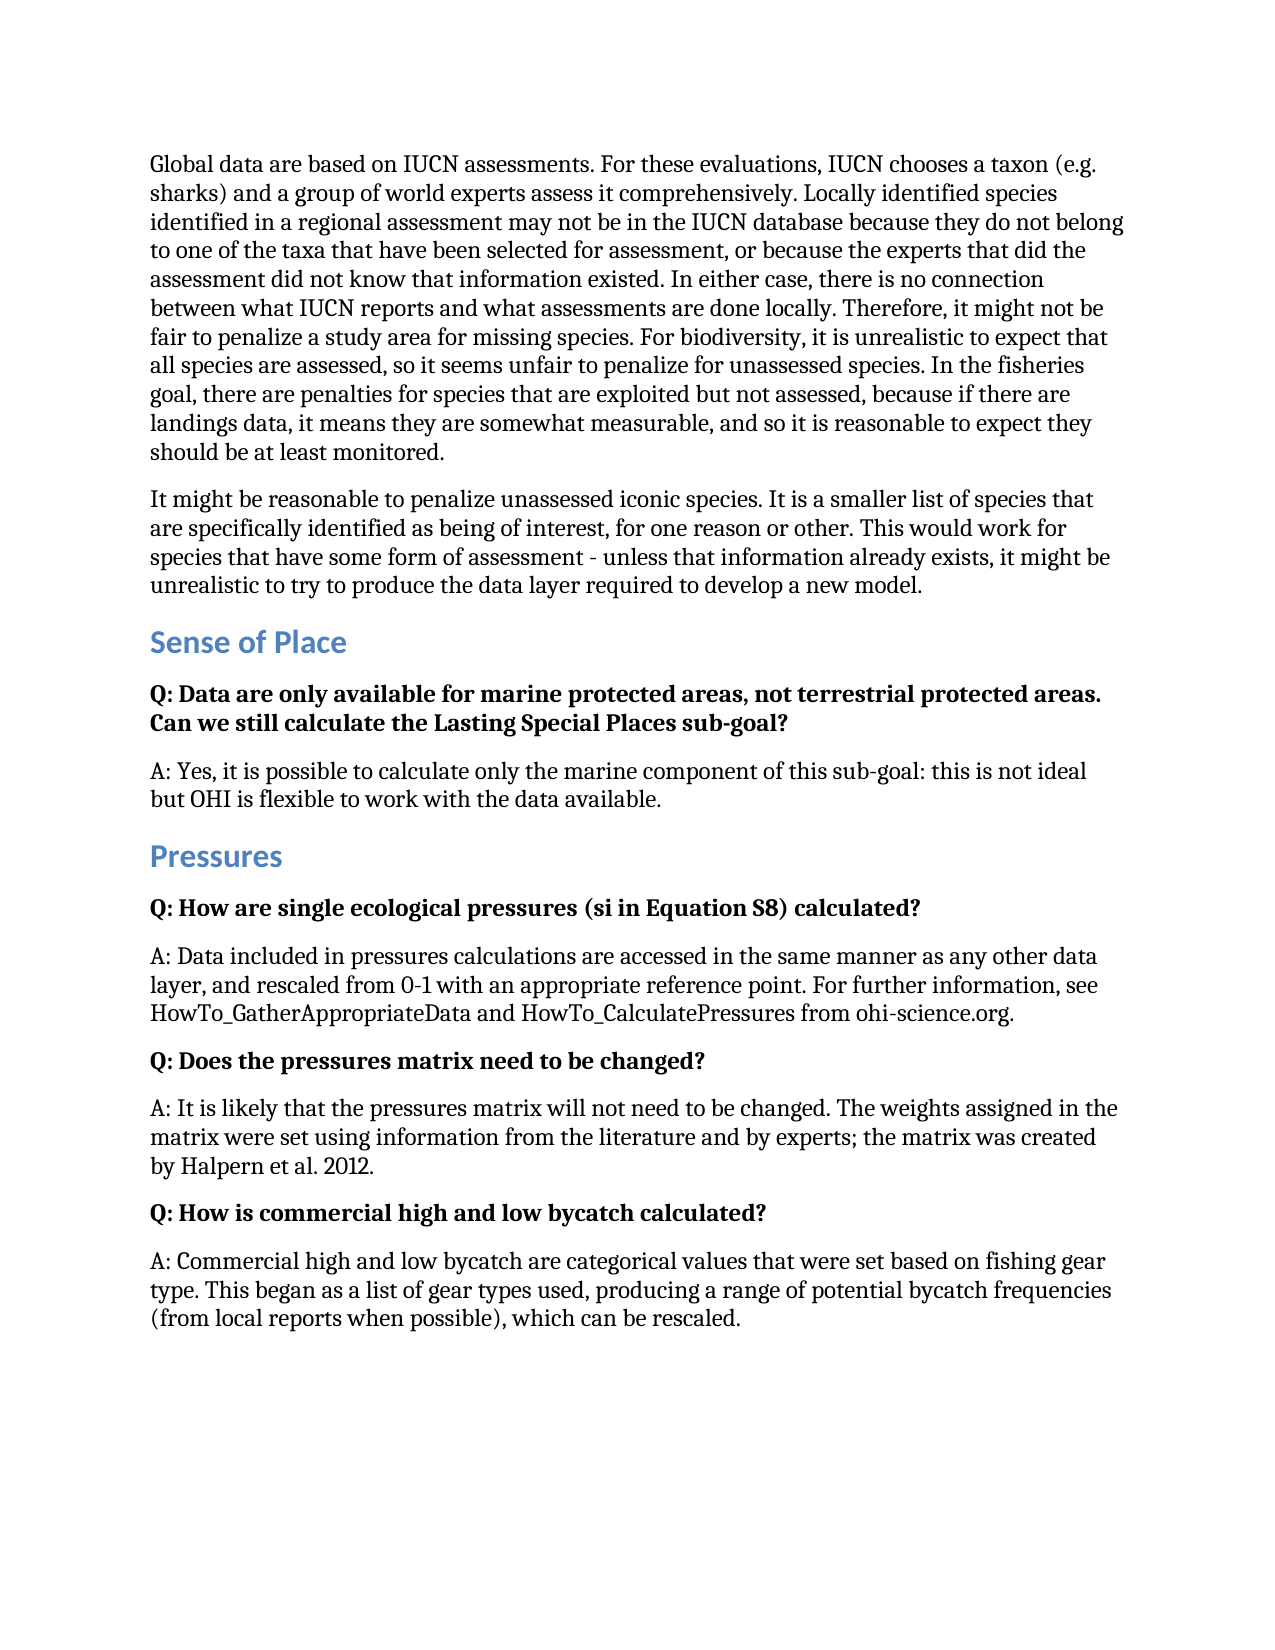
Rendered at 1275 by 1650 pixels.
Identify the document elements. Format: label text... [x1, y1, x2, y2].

text Q: Does the pressures matrix need to be changed? [150, 1047, 1125, 1076]
text Q: How is commercial high and low bycatch calculated? [150, 1199, 1125, 1228]
text A: Yes, it is possible to calculate only the marine component of this sub-goal: this is not ideal but OHI is flexible to work with the data available. [150, 757, 1125, 814]
text Q: How are single ecological pressures (si in Equation S8) calculated? [150, 894, 1125, 923]
subtitle Sense of Place [150, 621, 1125, 662]
text It might be reasonable to penalize unassessed iconic species. It is a smaller list of species that are specifically identified as being of interest, for one reason or other. This would work for species that have some form of assessment - unless that information already exists, it might be unrealistic to try to produce the data layer required to develop a new model. [150, 485, 1125, 600]
text A: It is likely that the pressures matrix will not need to be changed. The weights assigned in the matrix were set using information from the literature and by experts; the matrix was created by Halpern et al. 2012. [150, 1094, 1125, 1181]
subtitle Pressures [150, 835, 1125, 876]
text A: Data included in pressures calculations are accessed in the same manner as any other data layer, and rescaled from 0-1 with an appropriate reference point. For further information, see HowTo_GatherAppropriateData and HowTo_CalculatePressures from ohi-science.org. [150, 942, 1125, 1028]
text A: Commercial high and low bycatch are categorical values that were set based on fishing gear type. This began as a list of gear types used, producing a range of potential bycatch frequencies (from local reports when possible), which can be rescaled. [150, 1247, 1125, 1333]
text Global data are based on IUCN assessments. For these evaluations, IUCN chooses a taxon (e.g. sharks) and a group of world experts assess it comprehensively. Locally identified species identified in a regional assessment may not be in the IUCN database because they do not belong to one of the taxa that have been selected for assessment, or because the experts that did the assessment did not know that information existed. In either case, there is no connection between what IUCN reports and what assessments are done locally. Therefore, it might not be fair to penalize a study area for missing species. For biodiversity, it is unrealistic to expect that all species are assessed, so it seems unfair to penalize for unassessed species. In the fisheries goal, there are penalties for species that are exploited but not assessed, because if there are landings data, it means they are somewhat measurable, and so it is reasonable to expect they should be at least monitored. [150, 150, 1125, 466]
text Q: Data are only available for marine protected areas, not terrestrial protected areas. Can we still calculate the Lasting Special Places sub-goal? [150, 680, 1125, 738]
